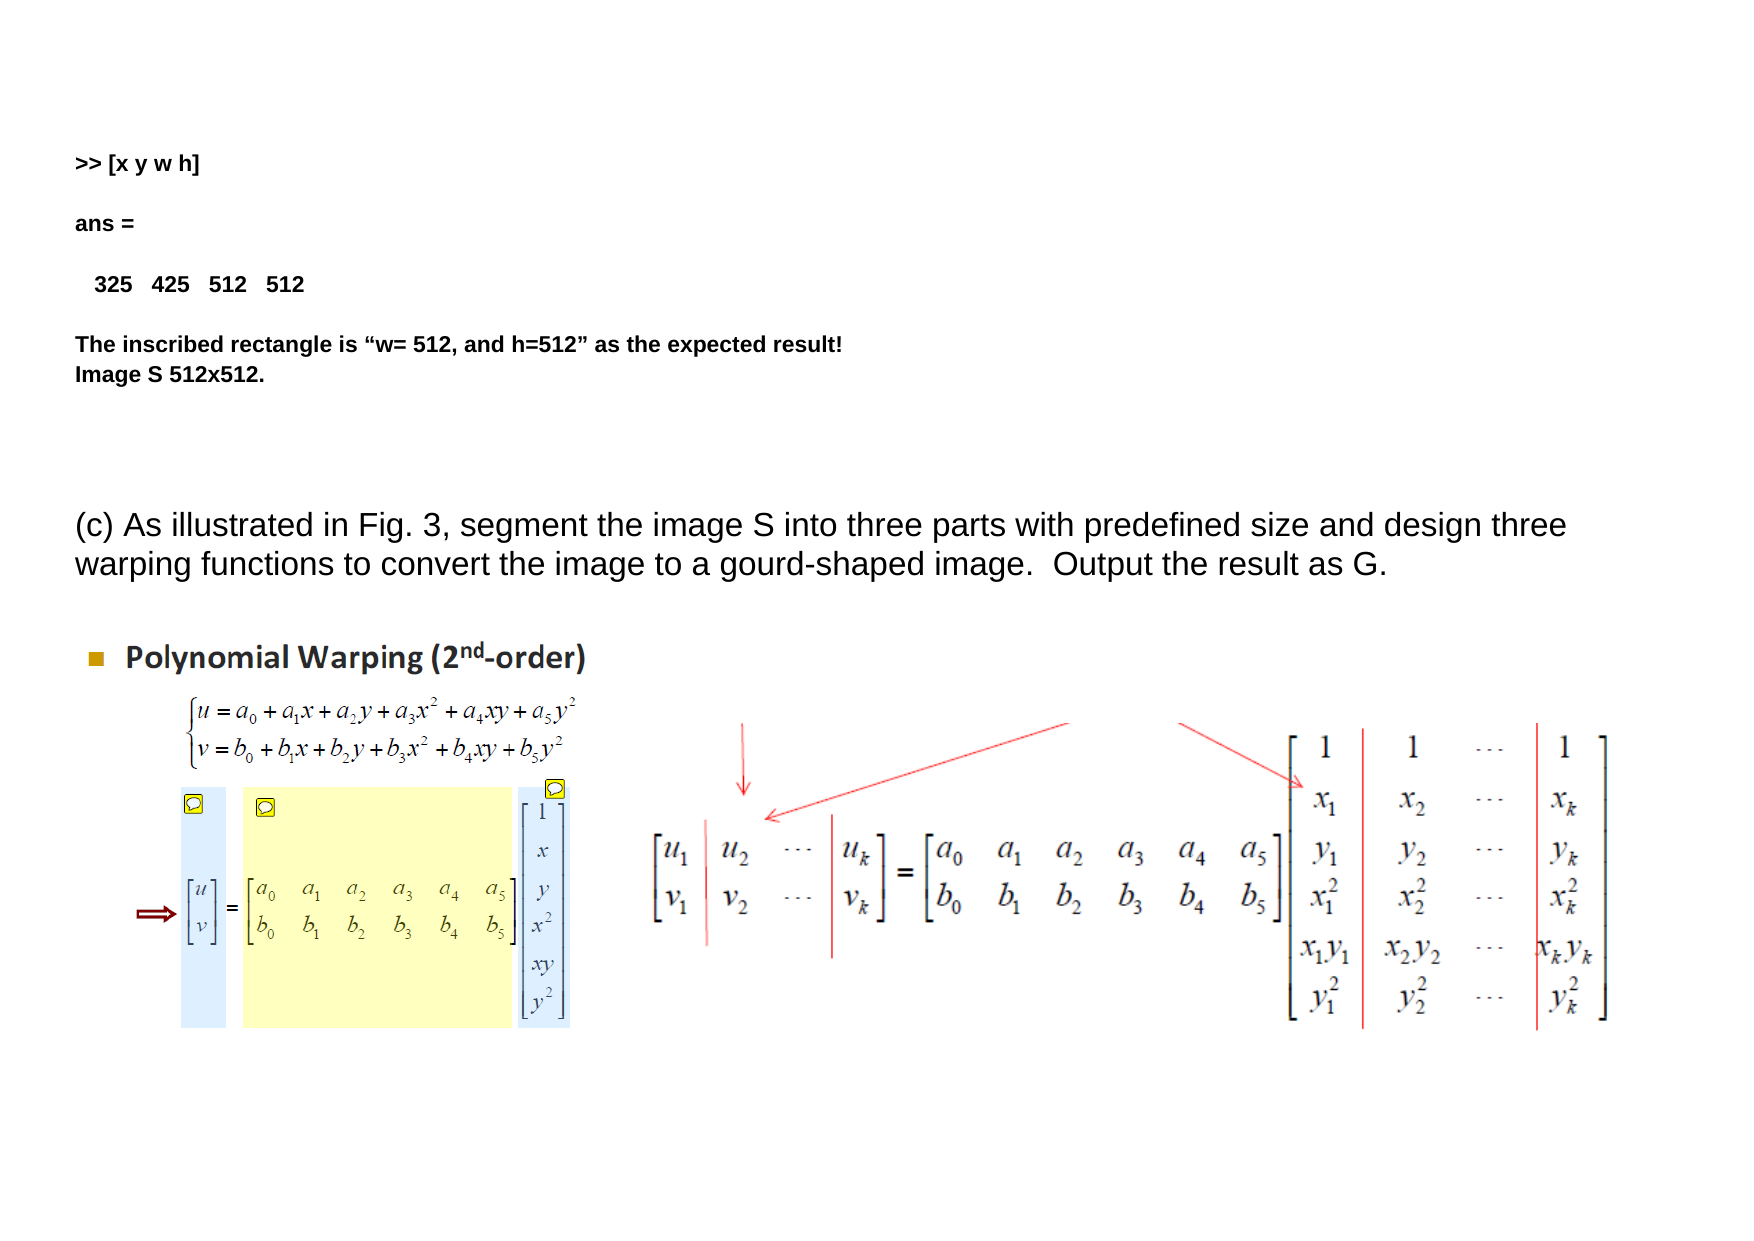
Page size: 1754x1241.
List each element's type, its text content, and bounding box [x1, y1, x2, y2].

text 325 425 512 512 [75, 271, 1668, 297]
picture [75, 624, 1615, 1043]
text >> [x y w h] [75, 150, 1668, 176]
text ans = [75, 210, 1668, 237]
text Image S 512x512. [75, 361, 1668, 388]
subtitle (c) As illustrated in Fig. 3, segment the image S into three parts with predefined size and design three warping functions to convert the image to a gourd-shaped image. Output the result as G. [75, 505, 1668, 582]
text The inscribed rectangle is “w= 512, and h=512” as the expected result! [75, 331, 1668, 358]
